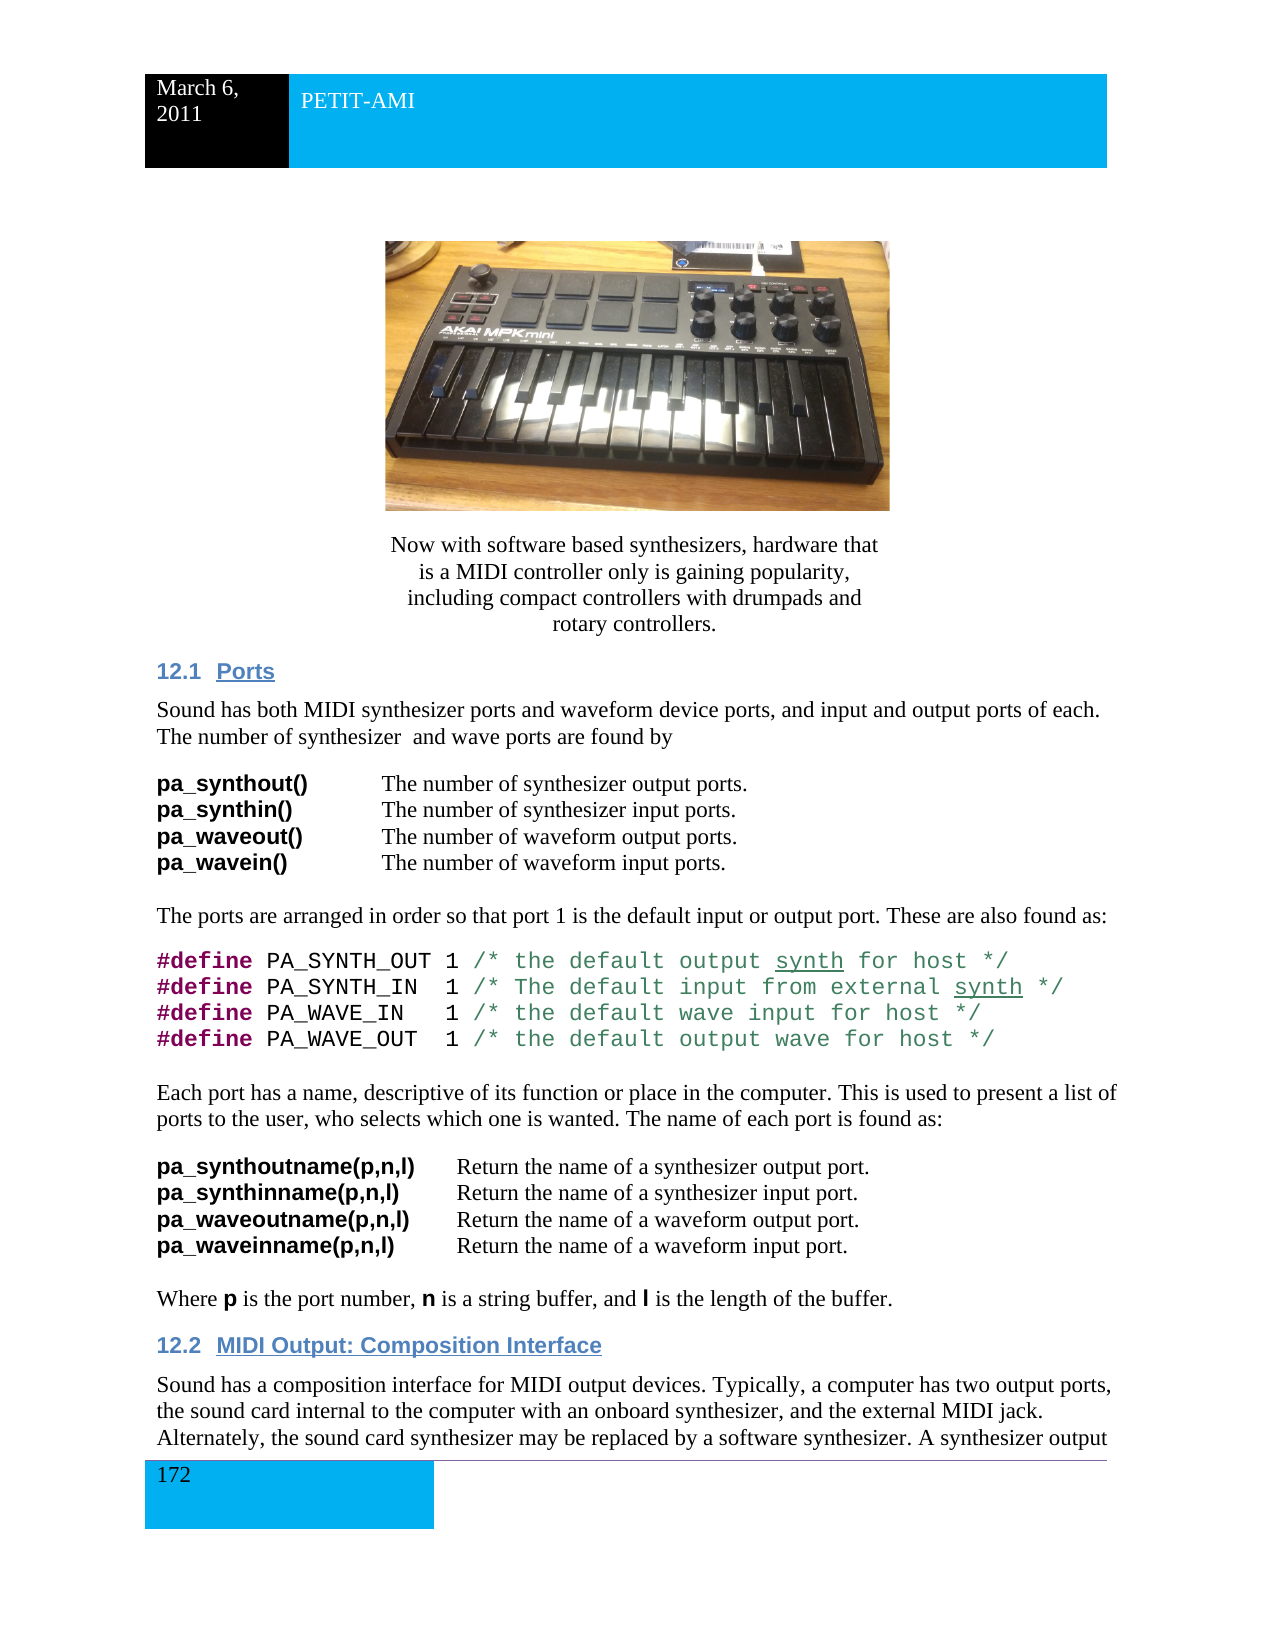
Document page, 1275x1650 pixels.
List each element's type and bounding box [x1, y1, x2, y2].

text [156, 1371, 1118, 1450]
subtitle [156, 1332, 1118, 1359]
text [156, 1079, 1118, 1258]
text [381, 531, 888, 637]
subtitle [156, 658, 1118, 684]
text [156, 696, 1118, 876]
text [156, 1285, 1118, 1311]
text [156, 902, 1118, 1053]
picture [385, 241, 890, 511]
